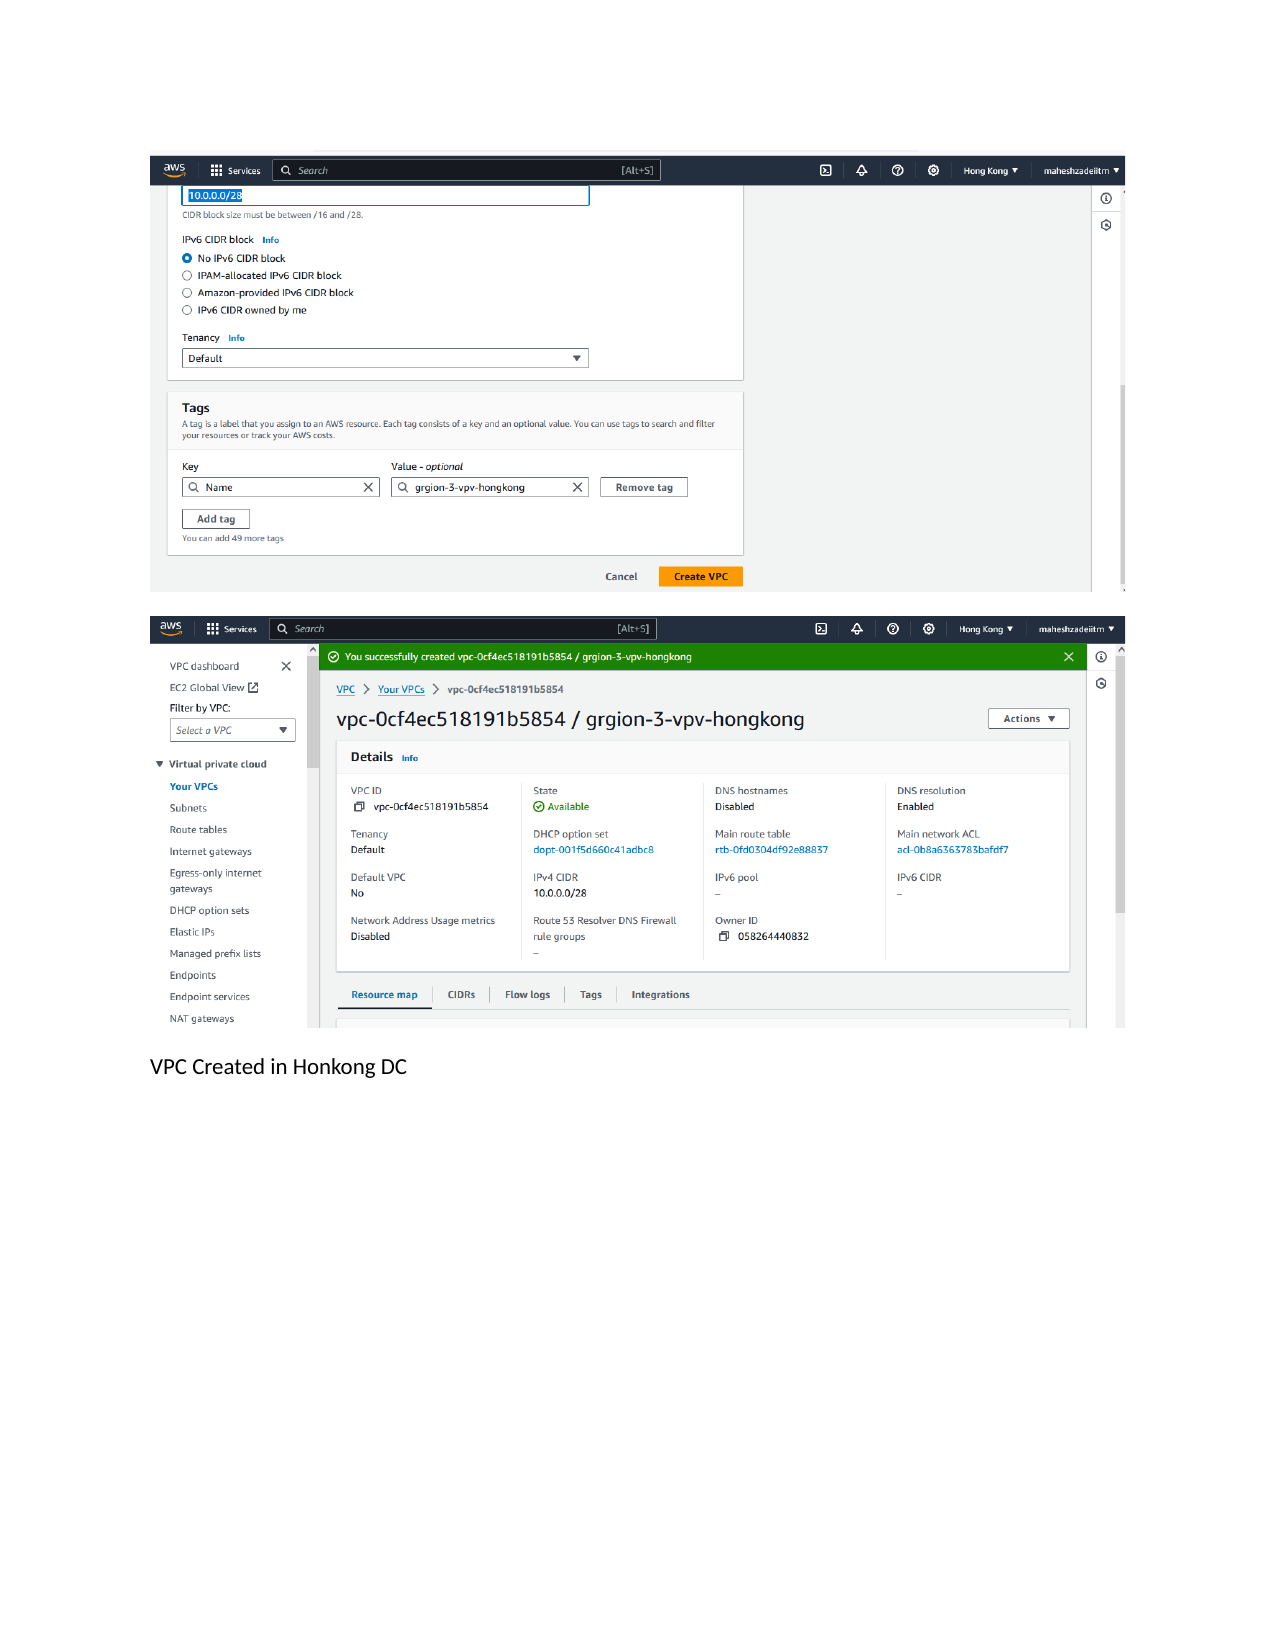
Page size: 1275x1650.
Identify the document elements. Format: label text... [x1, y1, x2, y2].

picture [150, 616, 1125, 1028]
picture [150, 150, 1125, 592]
text VPC Created in Honkong DC [150, 1052, 1125, 1080]
